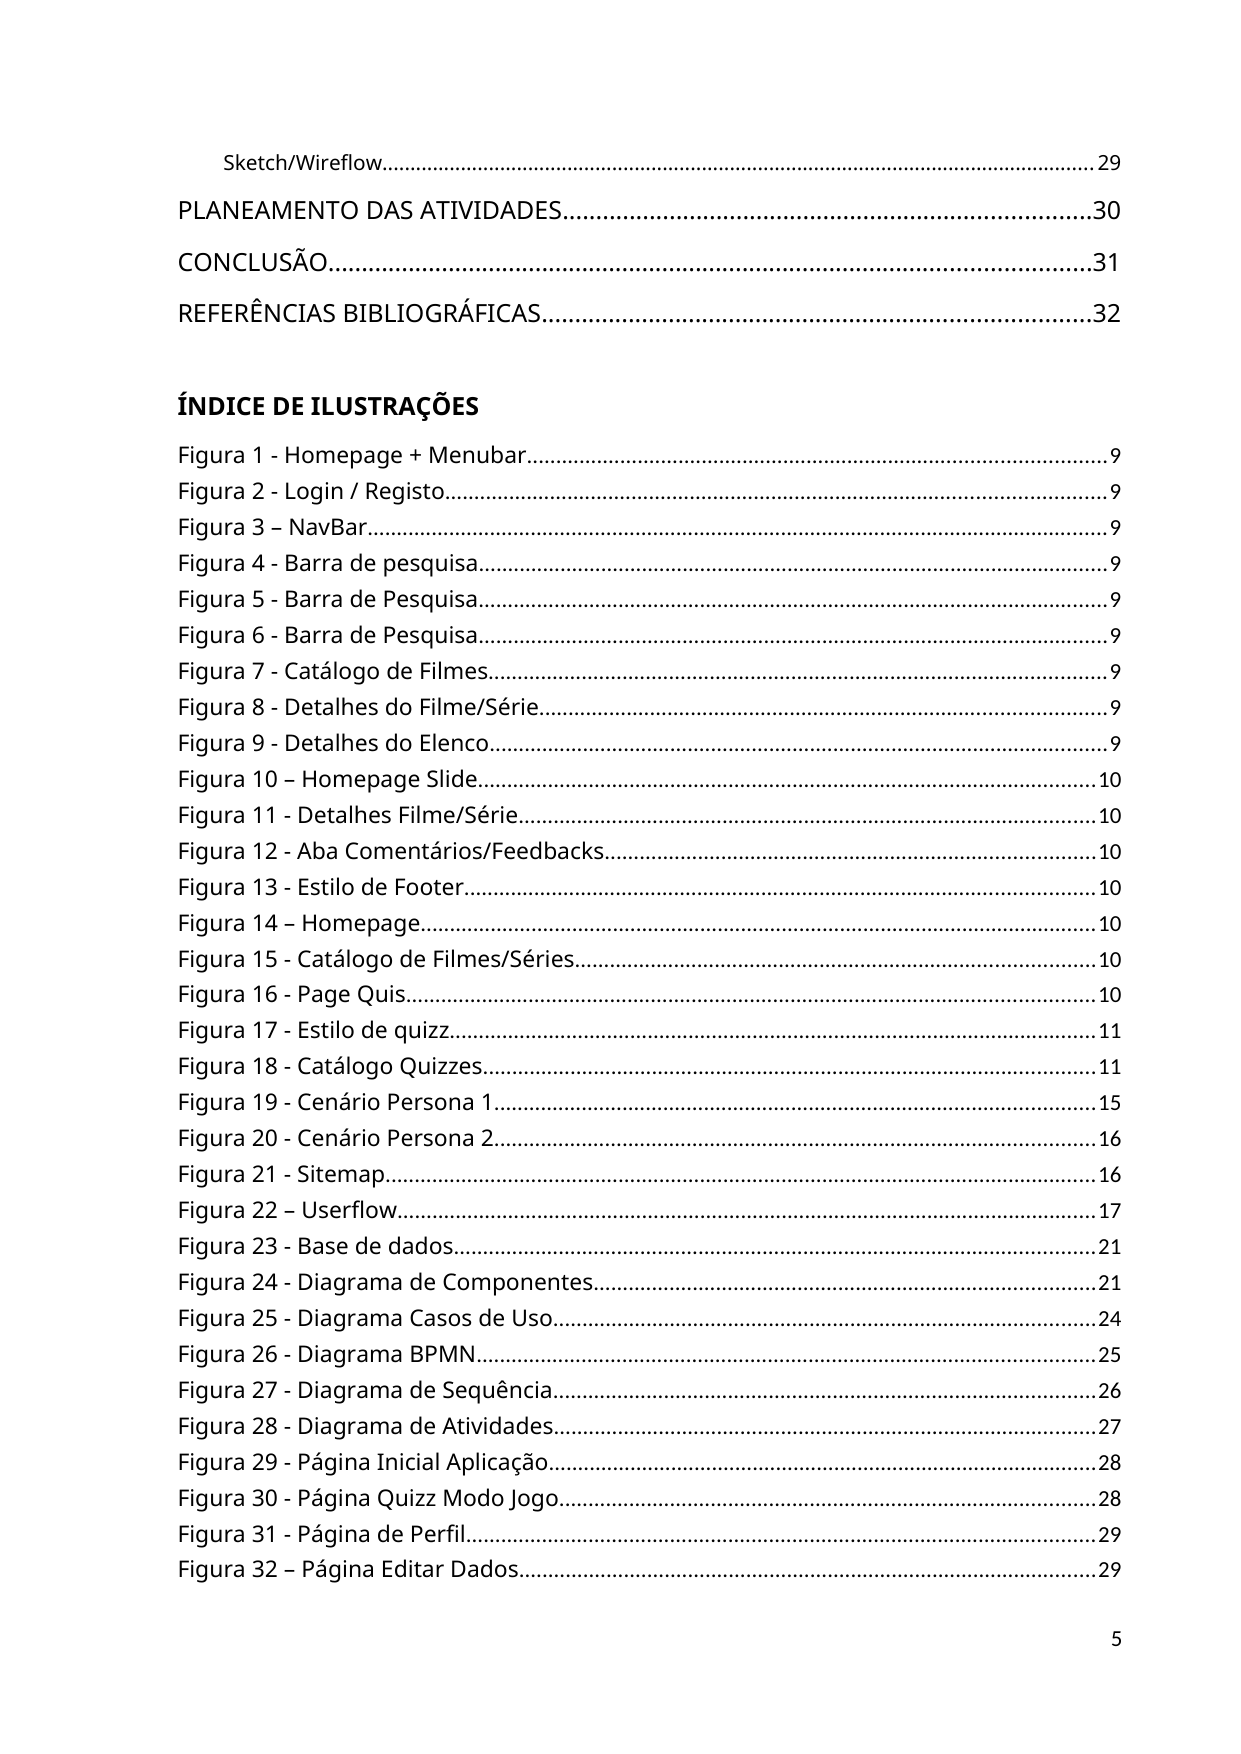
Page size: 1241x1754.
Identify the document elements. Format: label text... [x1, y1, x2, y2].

text Figura 22 – Userflow 17 [177, 1194, 1122, 1225]
text Figura 29 - Página Inicial Aplicação 28 [177, 1446, 1122, 1477]
text Figura 24 - Diagrama de Componentes 21 [177, 1266, 1122, 1297]
text Figura 3 – NavBar 9 [177, 511, 1122, 542]
text Figura 2 - Login / Registo 9 [177, 475, 1122, 507]
text Figura 16 - Page Quis 10 [177, 978, 1122, 1010]
text Figura 13 - Estilo de Footer 10 [177, 871, 1122, 902]
text Figura 31 - Página de Perfil 29 [177, 1517, 1122, 1549]
text Figura 9 - Detalhes do Elenco 9 [177, 727, 1122, 758]
text Figura 28 - Diagrama de Atividades 27 [177, 1410, 1122, 1441]
text Figura 6 - Barra de Pesquisa 9 [177, 619, 1122, 650]
text Figura 11 - Detalhes Filme/Série 10 [177, 799, 1122, 830]
text Figura 8 - Detalhes do Filme/Série 9 [177, 691, 1122, 722]
text Figura 20 - Cenário Persona 2 16 [177, 1122, 1122, 1153]
text Figura 15 - Catálogo de Filmes/Séries 10 [177, 942, 1122, 974]
text Figura 10 – Homepage Slide 10 [177, 763, 1122, 794]
text Figura 5 - Barra de Pesquisa 9 [177, 583, 1122, 614]
text Figura 32 – Página Editar Dados 29 [177, 1553, 1122, 1585]
text Figura 27 - Diagrama de Sequência 26 [177, 1374, 1122, 1405]
text Figura 19 - Cenário Persona 1 15 [177, 1086, 1122, 1117]
text Figura 4 - Barra de pesquisa 9 [177, 547, 1122, 578]
text Figura 17 - Estilo de quizz 11 [177, 1014, 1122, 1046]
text Figura 26 - Diagrama BPMN 25 [177, 1338, 1122, 1369]
text Figura 12 - Aba Comentários/Feedbacks 10 [177, 835, 1122, 866]
text Figura 30 - Página Quizz Modo Jogo 28 [177, 1482, 1122, 1513]
text Figura 14 – Homepage 10 [177, 907, 1122, 938]
text Figura 1 - Homepage + Menubar 9 [177, 439, 1122, 471]
text Figura 7 - Catálogo de Filmes 9 [177, 655, 1122, 686]
text Figura 25 - Diagrama Casos de Uso 24 [177, 1302, 1122, 1333]
text Figura 23 - Base de dados 21 [177, 1230, 1122, 1261]
subtitle ÍNDICE DE ILUSTRAÇÕES [177, 388, 1122, 422]
text Figura 18 - Catálogo Quizzes 11 [177, 1050, 1122, 1082]
text Figura 21 - Sitemap 16 [177, 1158, 1122, 1189]
